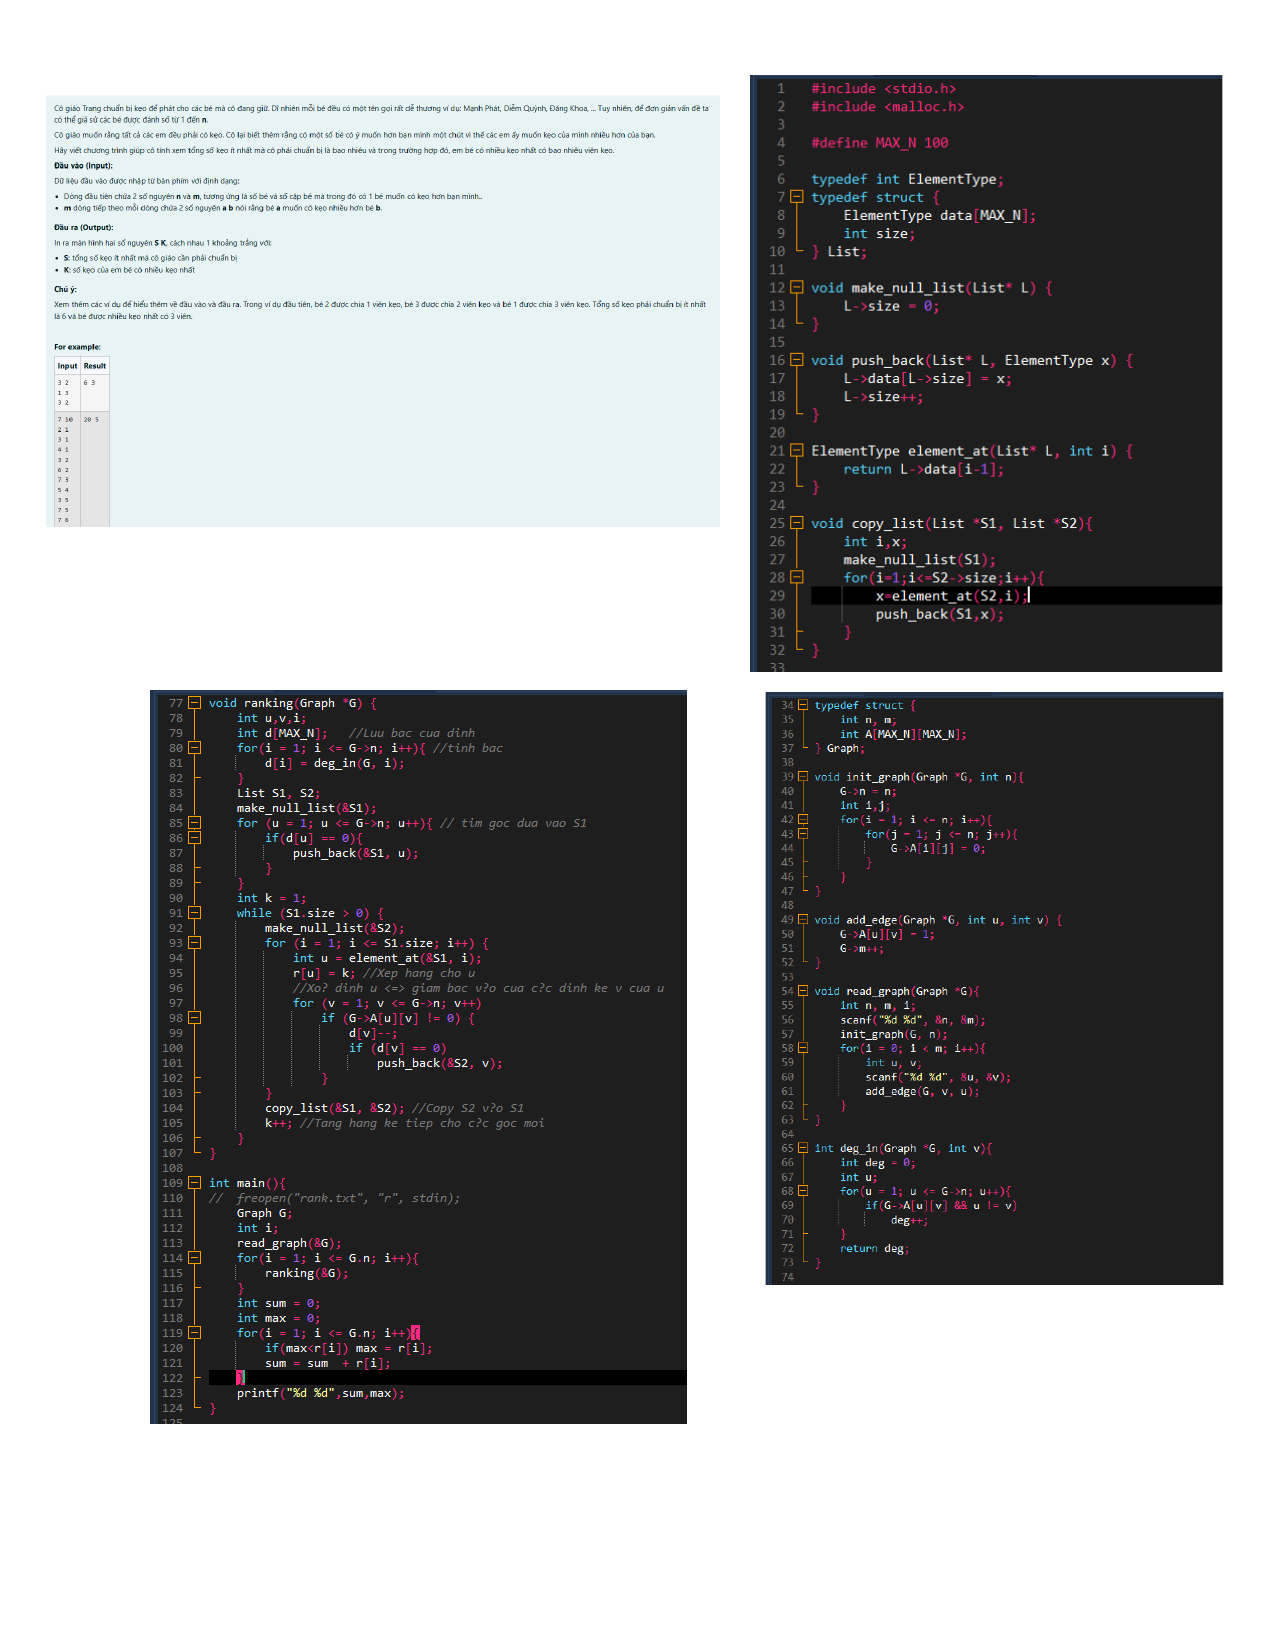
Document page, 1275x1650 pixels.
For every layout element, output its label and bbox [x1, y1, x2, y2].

picture [765, 692, 1224, 1285]
picture [150, 690, 687, 1424]
picture [750, 75, 1223, 672]
picture [45, 95, 721, 527]
